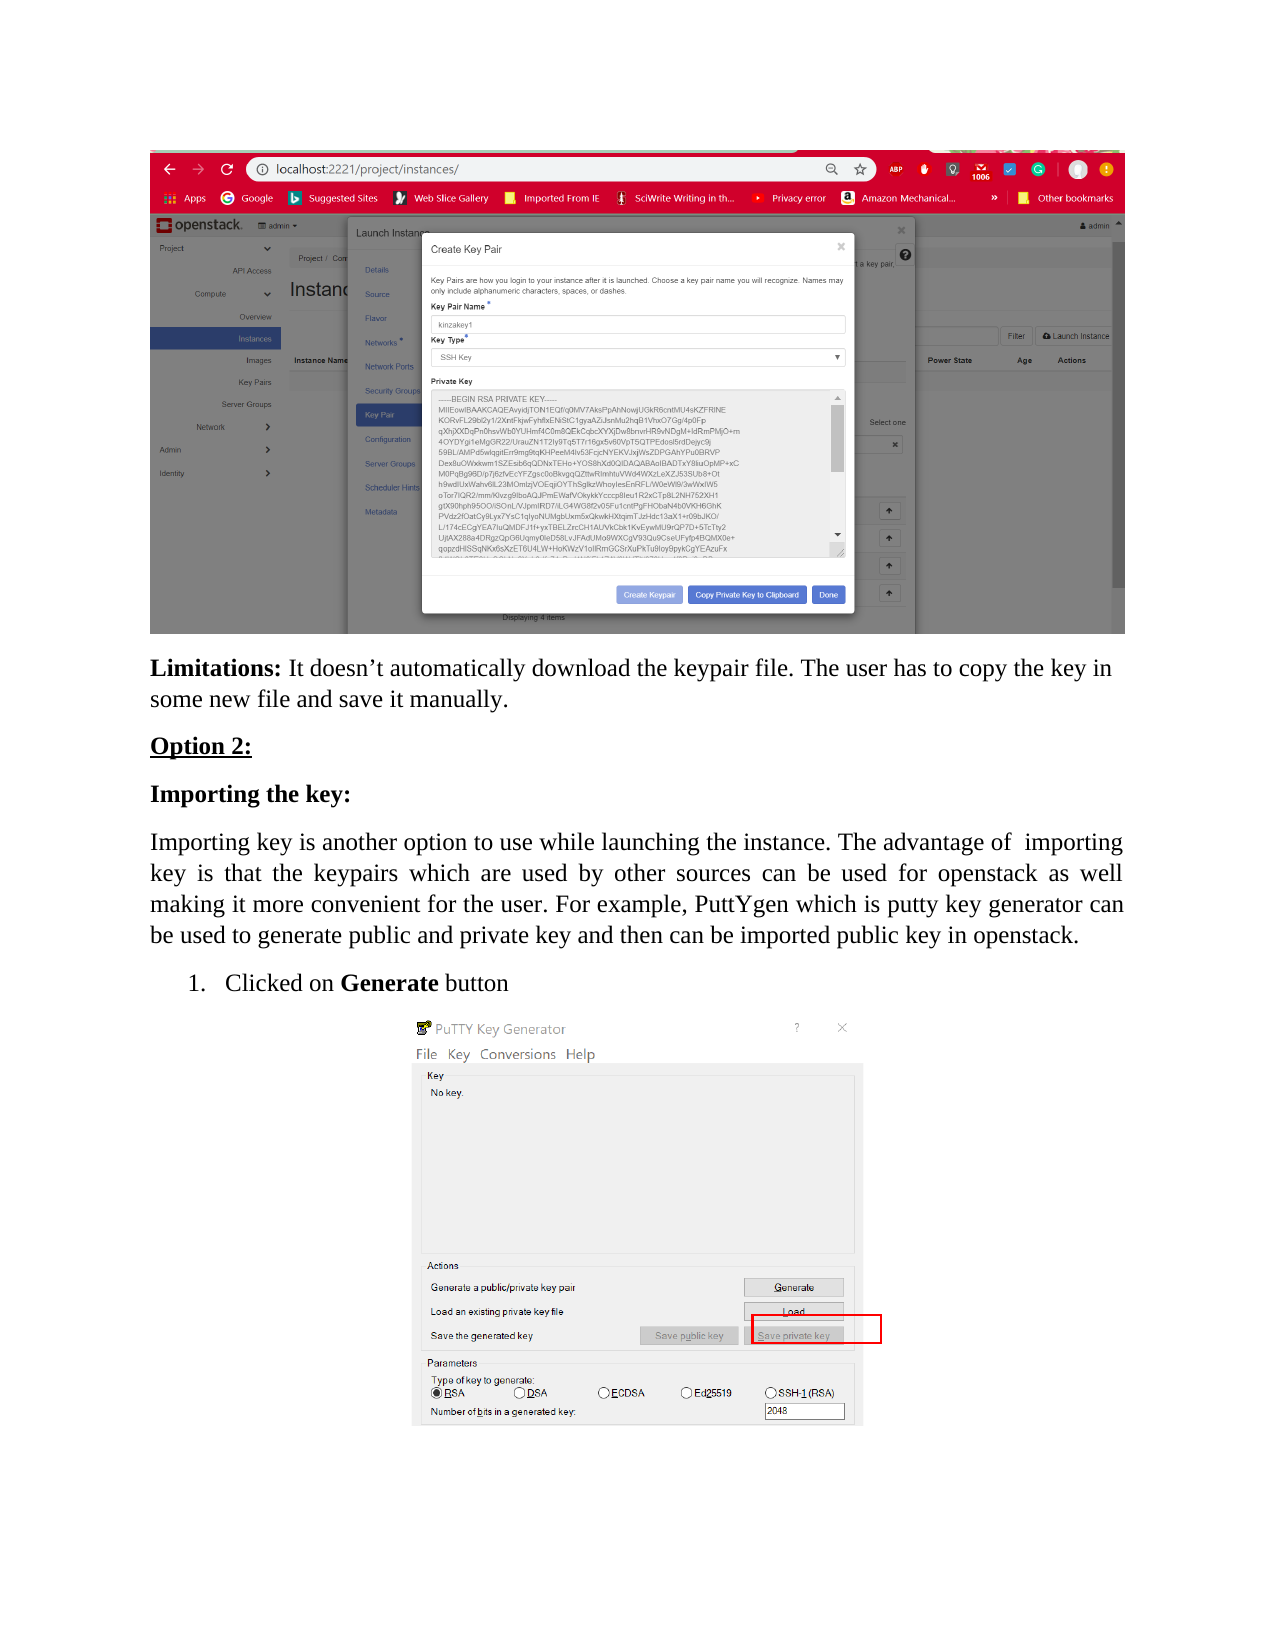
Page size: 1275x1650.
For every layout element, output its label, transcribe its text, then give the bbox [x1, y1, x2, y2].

picture [150, 150, 1125, 634]
list Clicked on Generate button [187, 968, 1125, 996]
picture [411, 1015, 864, 1426]
text Importing the key: [150, 779, 1125, 808]
text Option 2: [150, 731, 1125, 760]
text Limitations: It doesn’t automatically download the keypair file. The user has to copy the key in some new file and save it manually. [150, 653, 1125, 712]
picture [754, 1316, 864, 1342]
text Importing key is another option to use while launching the instance. The advantage of importing key is that the keypairs which are used by other sources can be used for openstack as well making it more convenient for the user. For example, PuttYgen which is putty key generator can be used to generate public and private key and then can be imported public key in openstack. [150, 827, 1125, 949]
